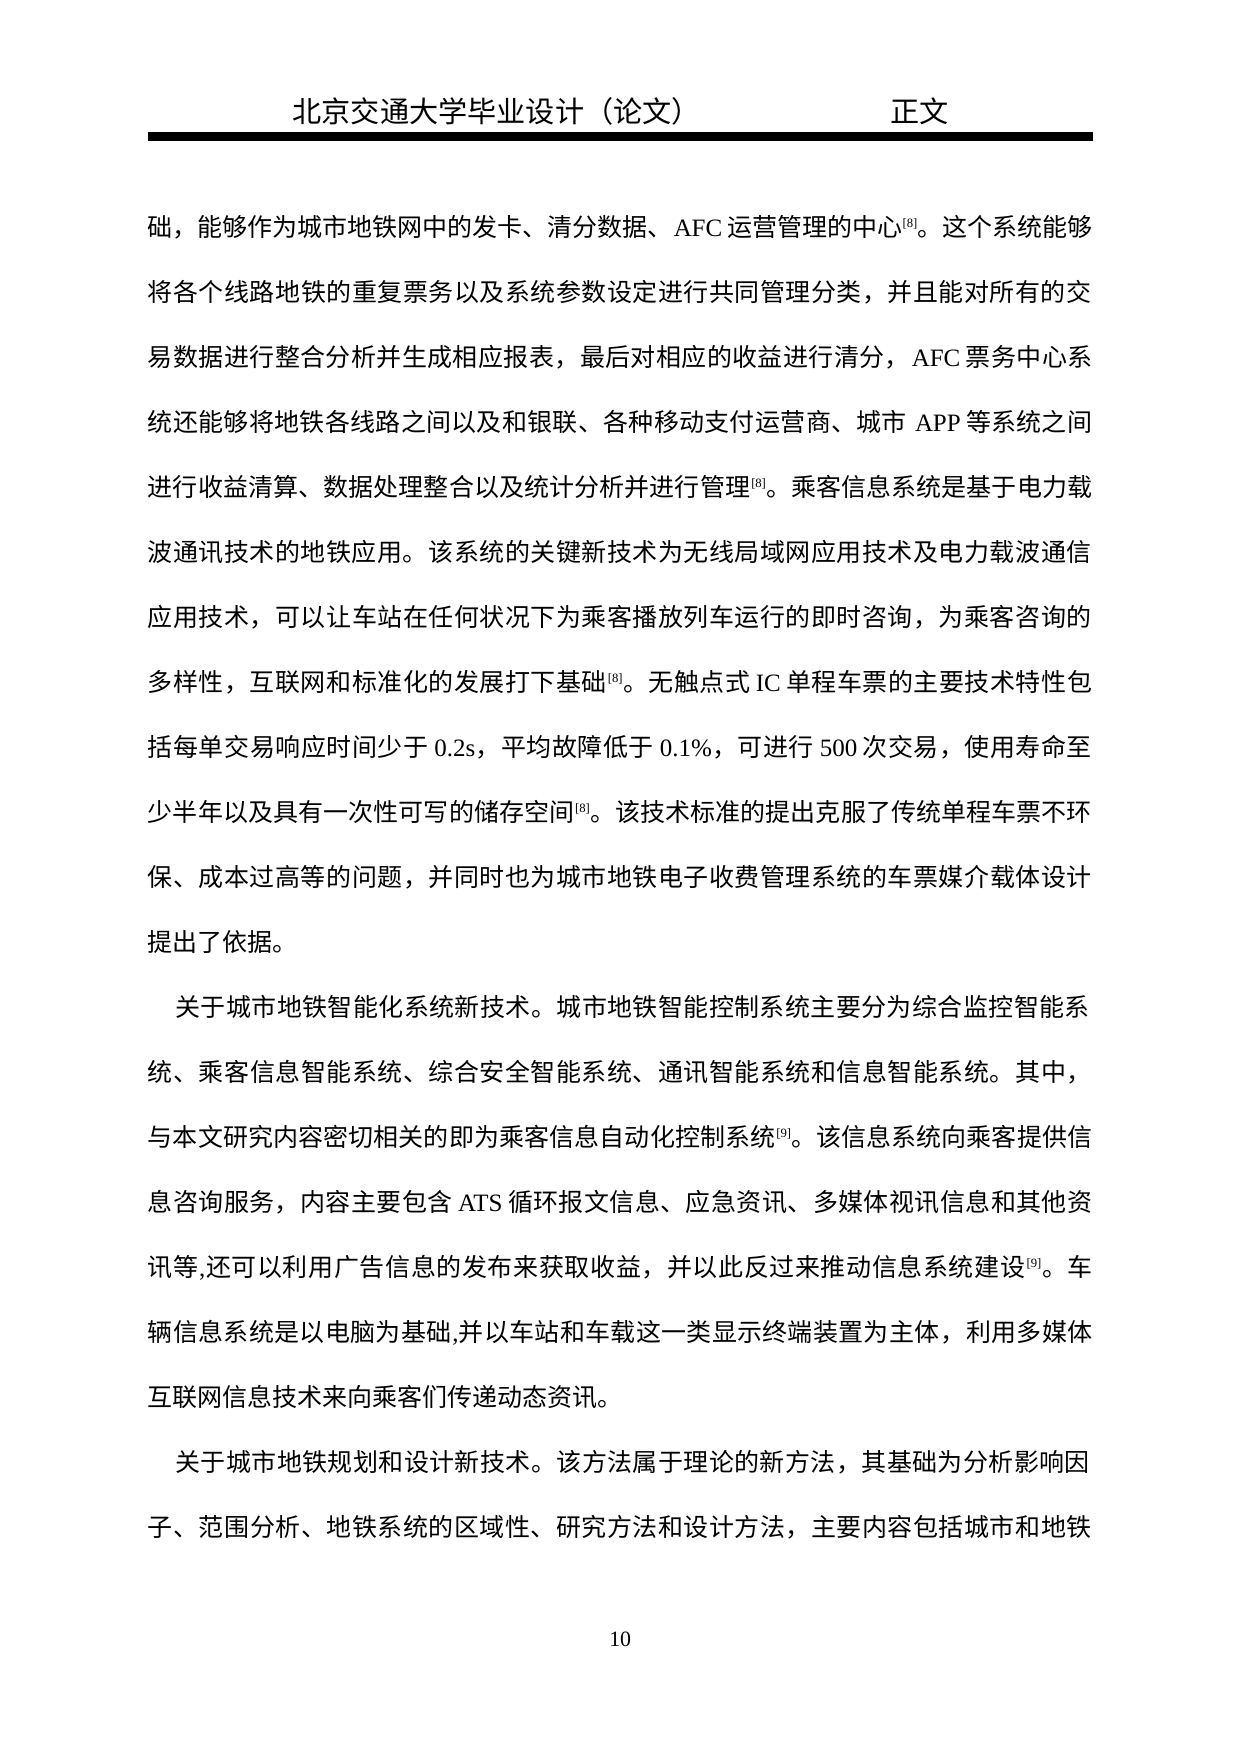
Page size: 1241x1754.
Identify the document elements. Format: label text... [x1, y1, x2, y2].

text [148, 193, 1092, 973]
text 关于城市地铁智能化系统新技术。城市地铁智能控制系统主要分为综合监控智能系统、乘客信息智能系统、综合安全智能系统、通讯智能系统和信息智能系统。其中，与本文研究内容密切相关的即为乘客信息自动化控制系统[9]。该信息系统向乘客提供信息咨询服务，内容主要包含ATS循环报文信息、应急资讯、多媒体视讯信息和其他资讯等,还可以利用广告信息的发布来获取收益，并以此反过来推动信息系统建设[9]。车辆信息系统是以电脑为基础,并以车站和车载这一类显示终端装置为主体，利用多媒体互联网信息技术来向乘客们传递动态资讯。 [148, 973, 1092, 1428]
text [148, 1428, 1092, 1558]
